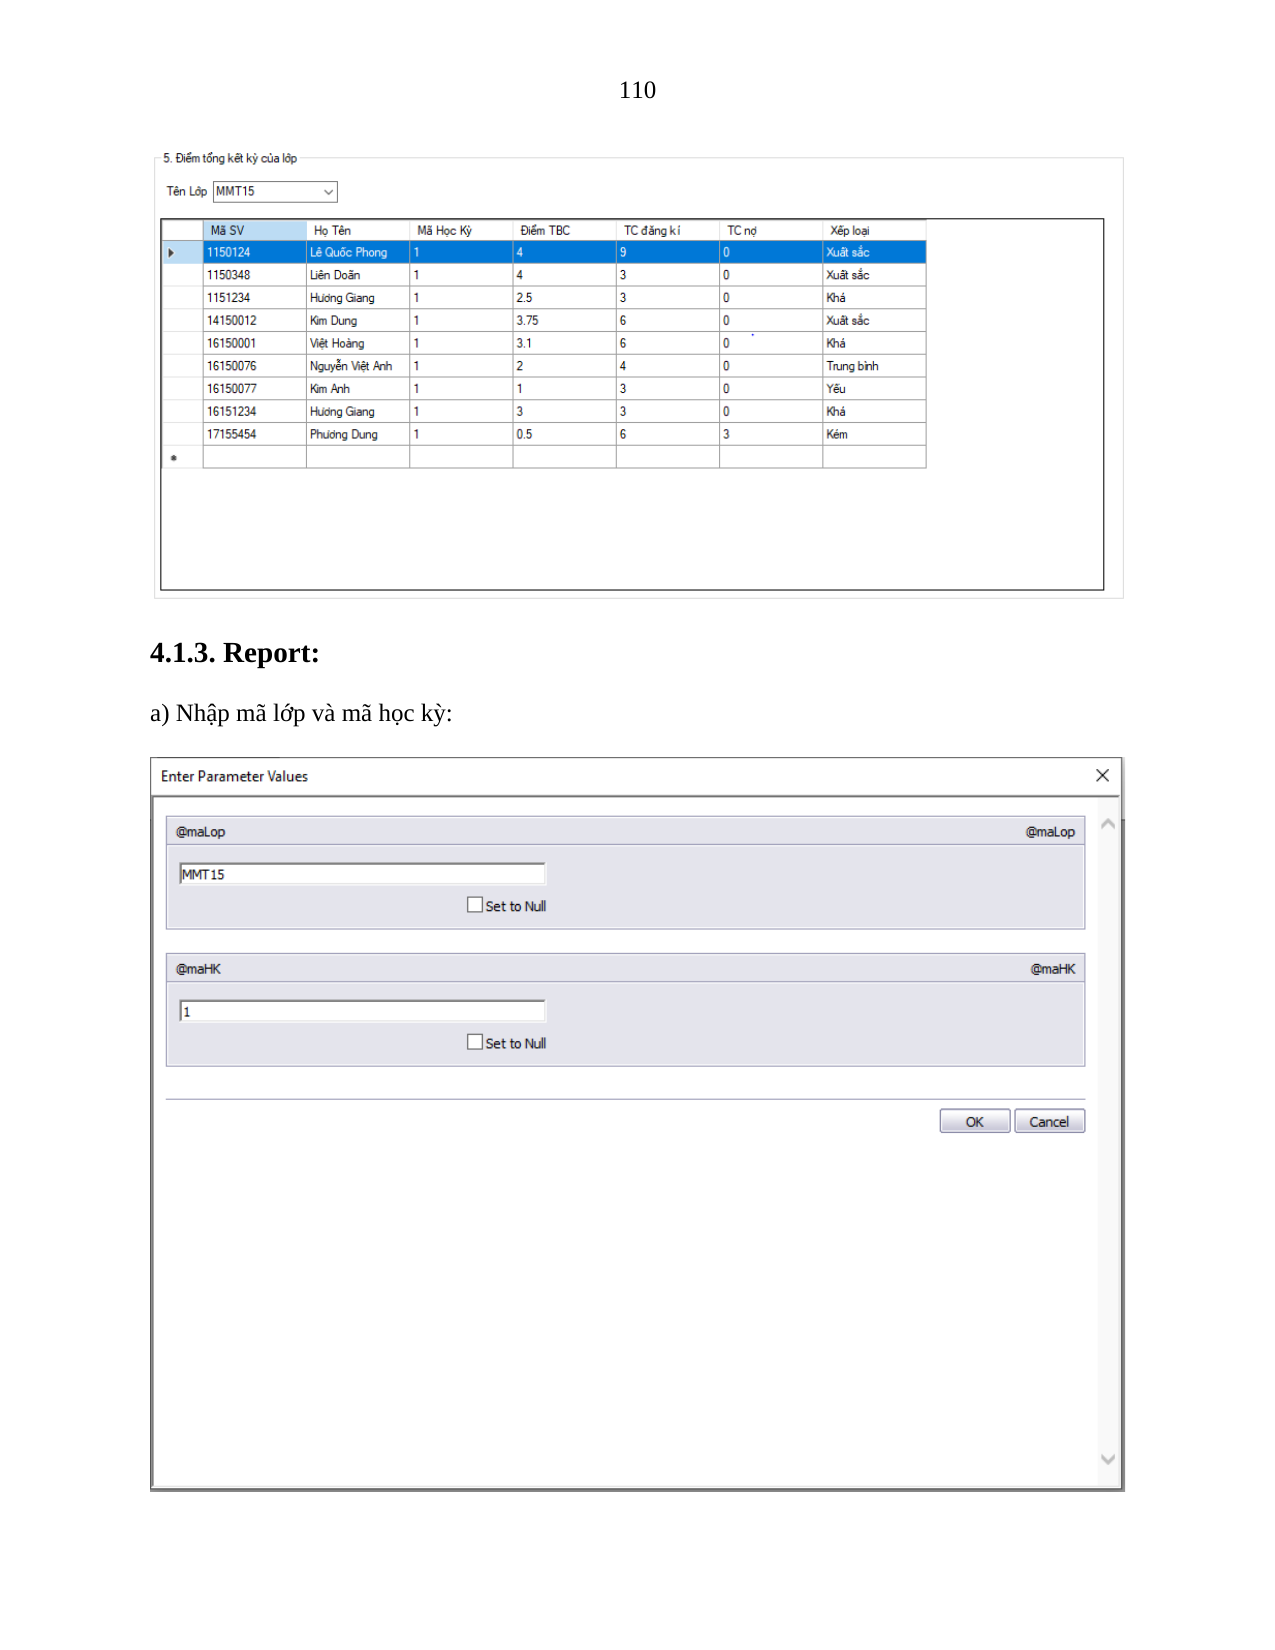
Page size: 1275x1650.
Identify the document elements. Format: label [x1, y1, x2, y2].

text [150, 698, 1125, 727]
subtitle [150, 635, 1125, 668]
picture [150, 757, 1125, 1492]
picture [150, 150, 1125, 604]
